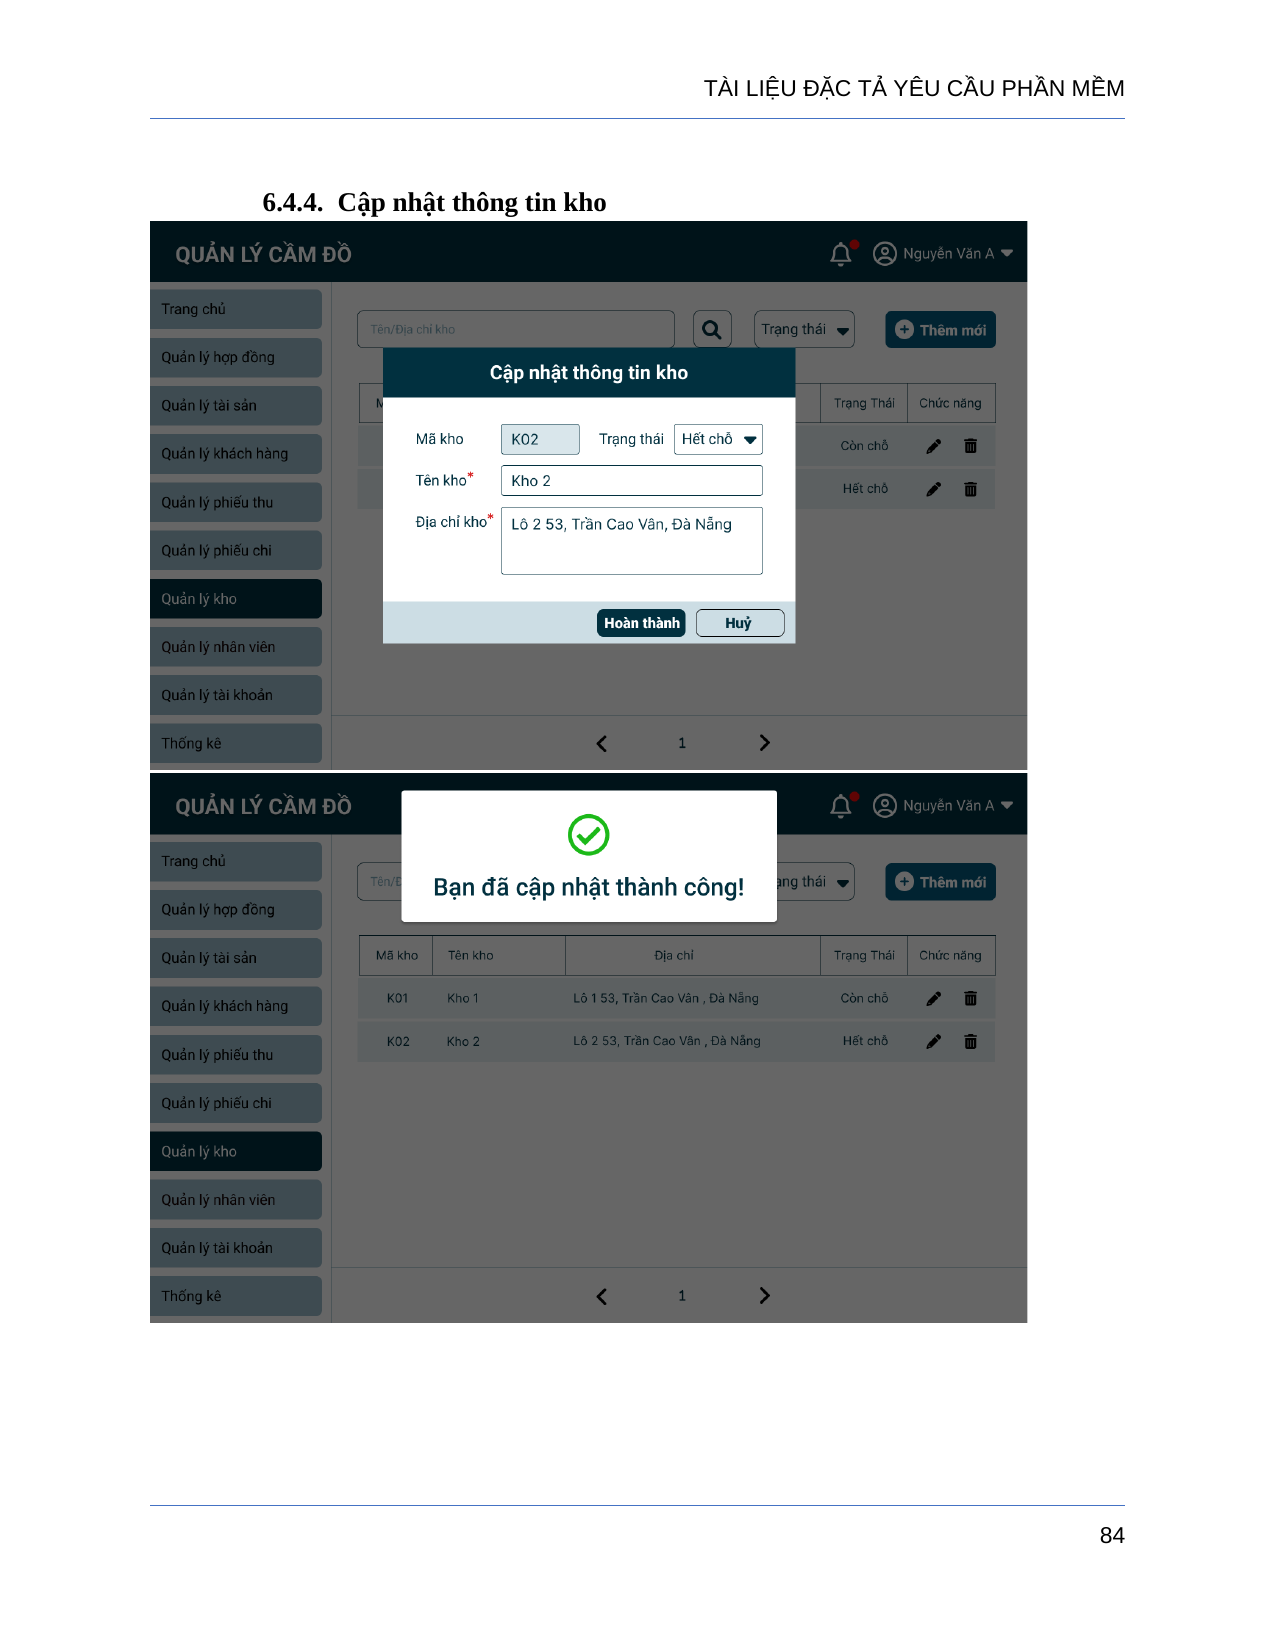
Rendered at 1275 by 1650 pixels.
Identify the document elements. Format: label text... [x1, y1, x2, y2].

list Cập nhật thông tin kho [262, 186, 1125, 217]
picture [150, 221, 1028, 770]
picture [150, 773, 1028, 1323]
